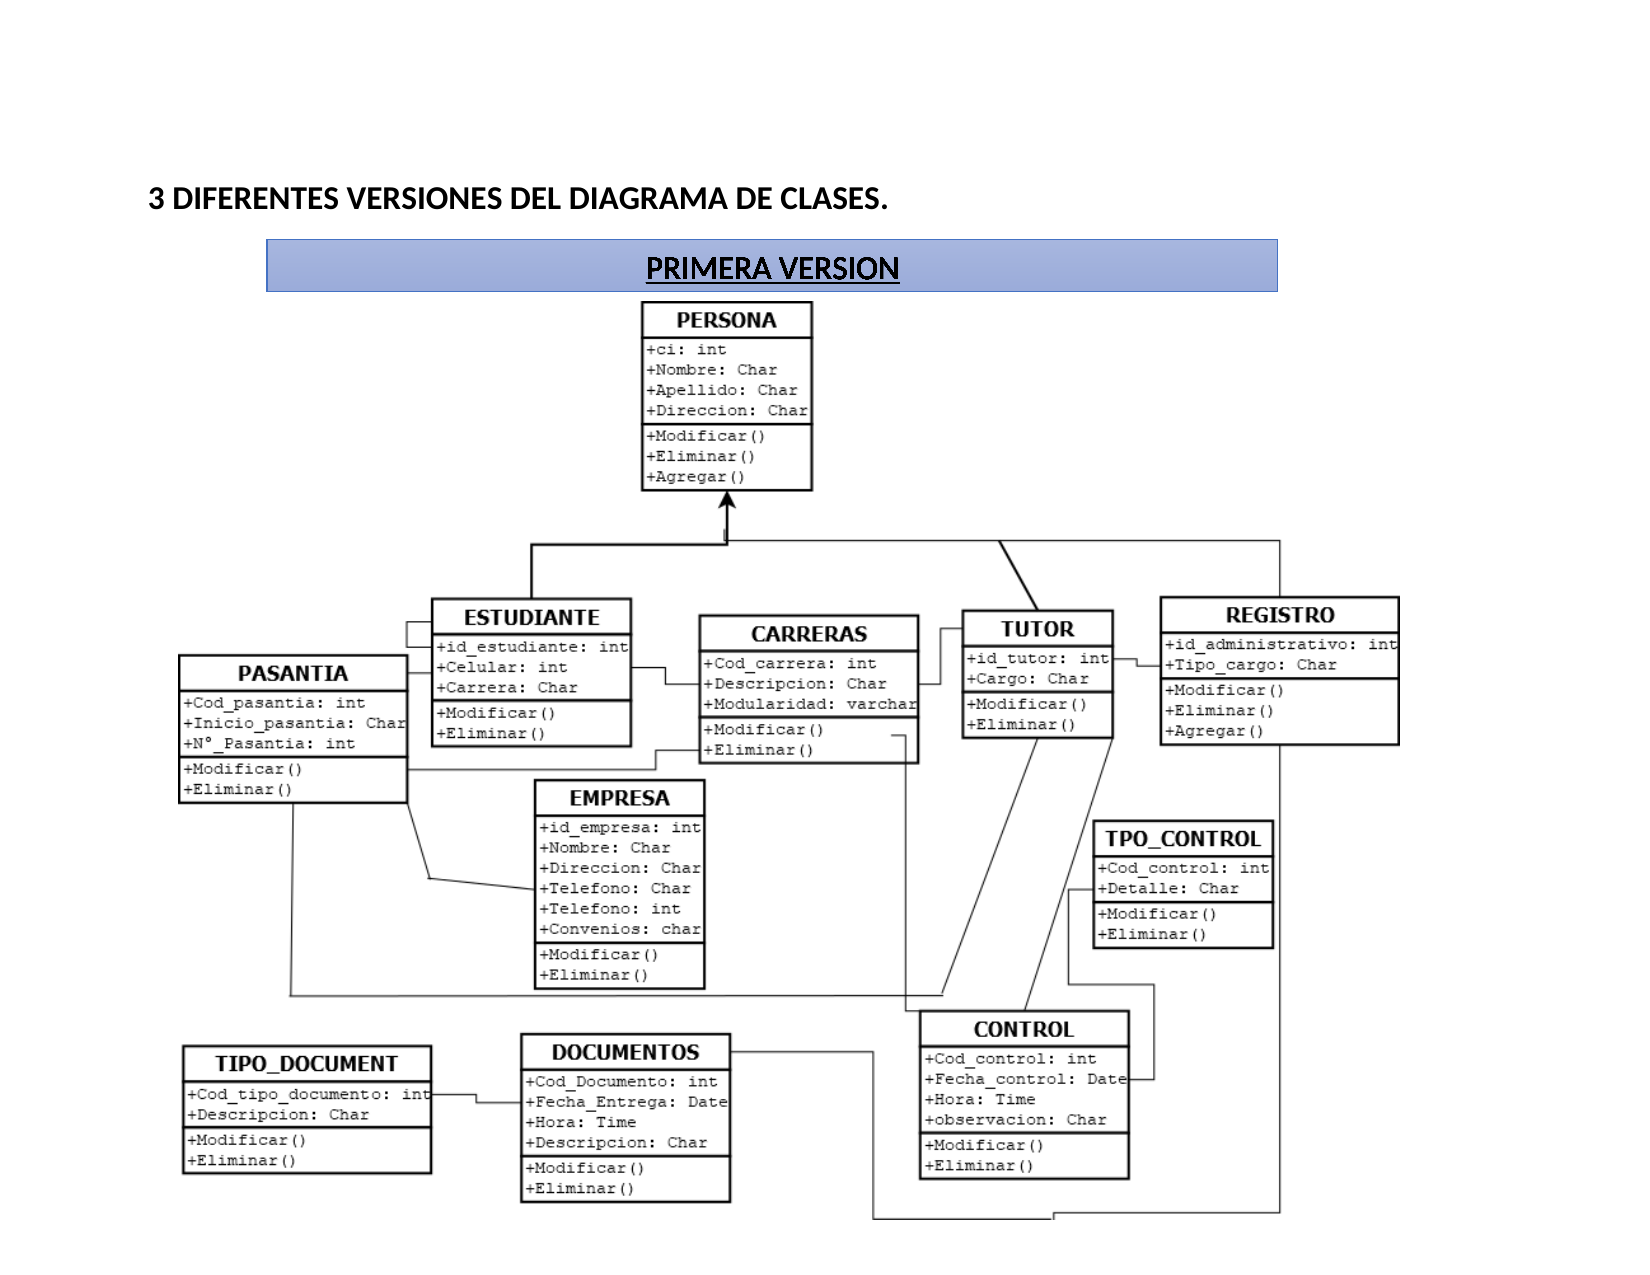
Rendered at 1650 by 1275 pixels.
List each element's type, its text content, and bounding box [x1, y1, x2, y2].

picture [178, 301, 1400, 1220]
text 3 DIFERENTES VERSIONES DEL DIAGRAMA DE CLASES. [148, 177, 1502, 218]
